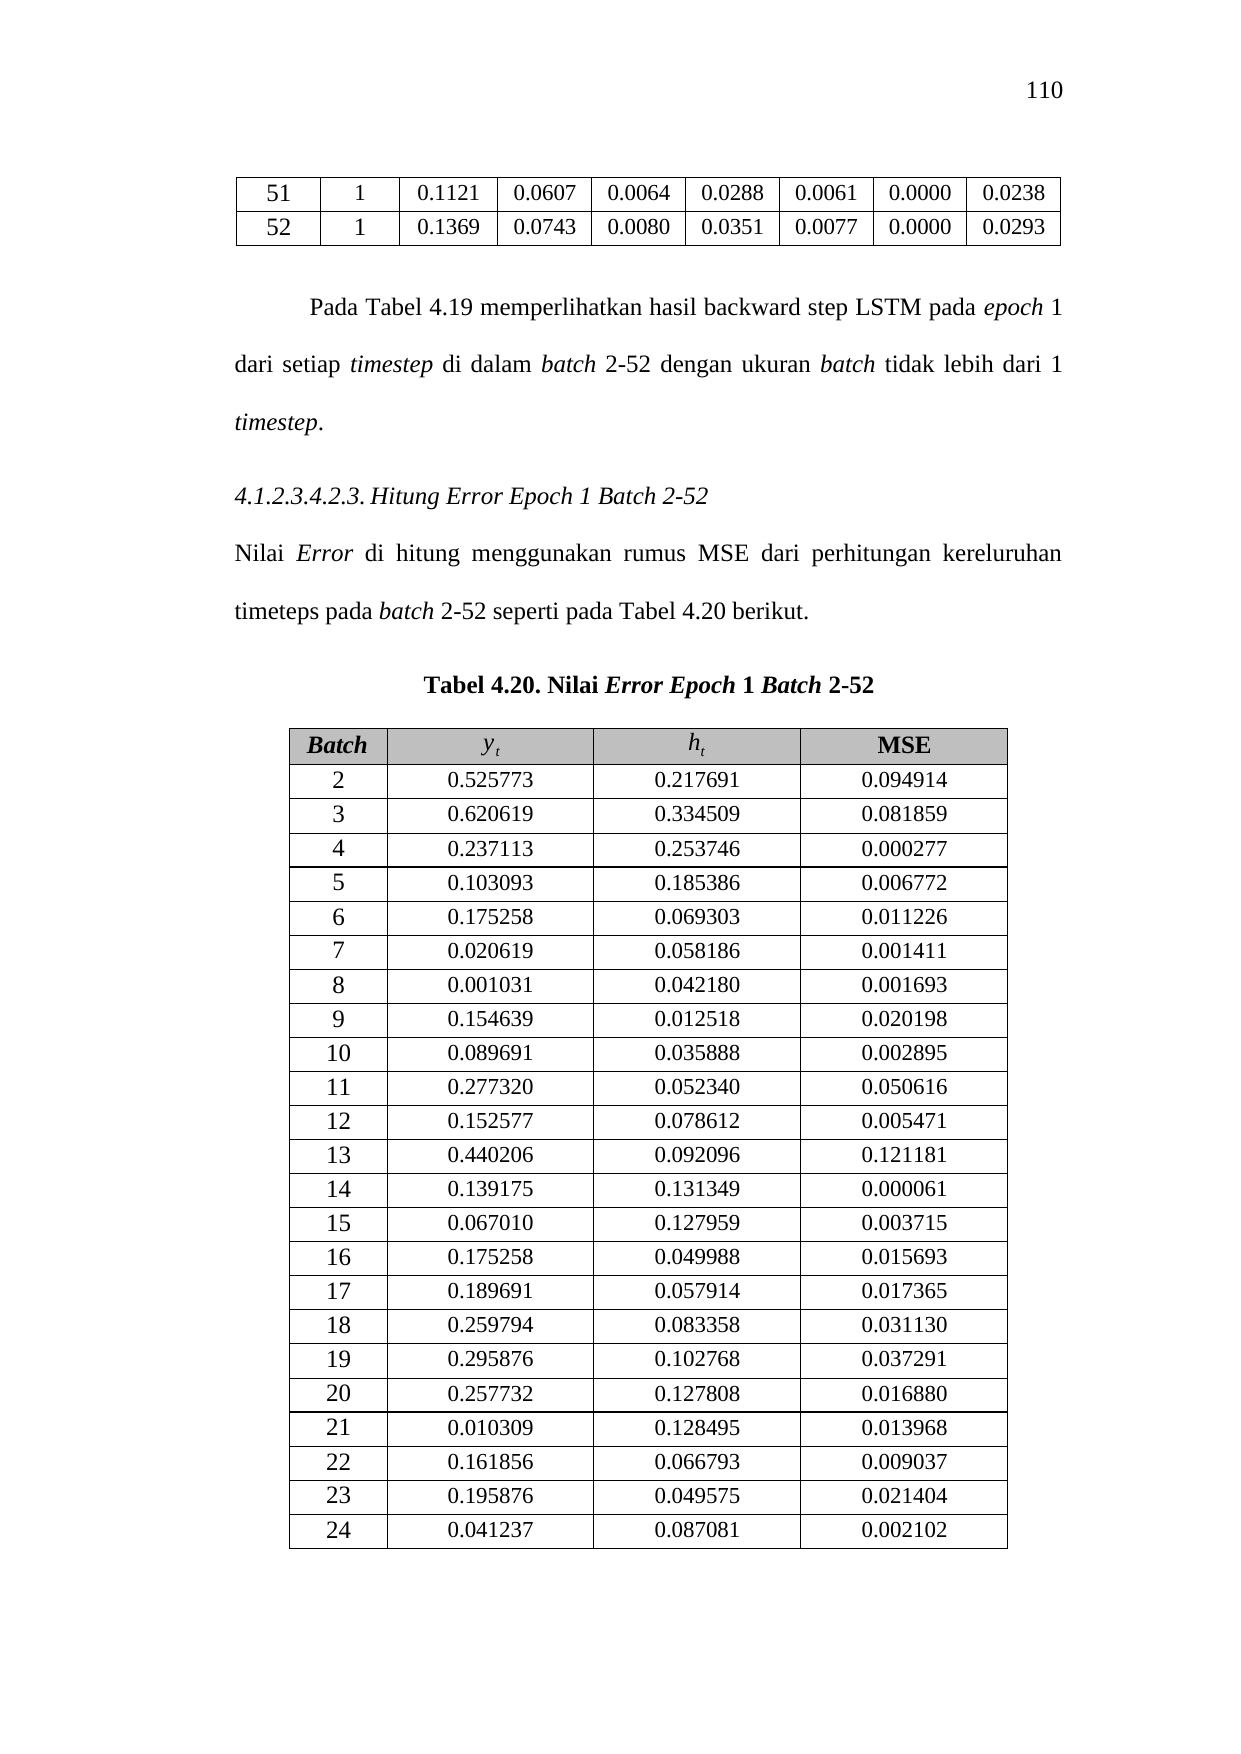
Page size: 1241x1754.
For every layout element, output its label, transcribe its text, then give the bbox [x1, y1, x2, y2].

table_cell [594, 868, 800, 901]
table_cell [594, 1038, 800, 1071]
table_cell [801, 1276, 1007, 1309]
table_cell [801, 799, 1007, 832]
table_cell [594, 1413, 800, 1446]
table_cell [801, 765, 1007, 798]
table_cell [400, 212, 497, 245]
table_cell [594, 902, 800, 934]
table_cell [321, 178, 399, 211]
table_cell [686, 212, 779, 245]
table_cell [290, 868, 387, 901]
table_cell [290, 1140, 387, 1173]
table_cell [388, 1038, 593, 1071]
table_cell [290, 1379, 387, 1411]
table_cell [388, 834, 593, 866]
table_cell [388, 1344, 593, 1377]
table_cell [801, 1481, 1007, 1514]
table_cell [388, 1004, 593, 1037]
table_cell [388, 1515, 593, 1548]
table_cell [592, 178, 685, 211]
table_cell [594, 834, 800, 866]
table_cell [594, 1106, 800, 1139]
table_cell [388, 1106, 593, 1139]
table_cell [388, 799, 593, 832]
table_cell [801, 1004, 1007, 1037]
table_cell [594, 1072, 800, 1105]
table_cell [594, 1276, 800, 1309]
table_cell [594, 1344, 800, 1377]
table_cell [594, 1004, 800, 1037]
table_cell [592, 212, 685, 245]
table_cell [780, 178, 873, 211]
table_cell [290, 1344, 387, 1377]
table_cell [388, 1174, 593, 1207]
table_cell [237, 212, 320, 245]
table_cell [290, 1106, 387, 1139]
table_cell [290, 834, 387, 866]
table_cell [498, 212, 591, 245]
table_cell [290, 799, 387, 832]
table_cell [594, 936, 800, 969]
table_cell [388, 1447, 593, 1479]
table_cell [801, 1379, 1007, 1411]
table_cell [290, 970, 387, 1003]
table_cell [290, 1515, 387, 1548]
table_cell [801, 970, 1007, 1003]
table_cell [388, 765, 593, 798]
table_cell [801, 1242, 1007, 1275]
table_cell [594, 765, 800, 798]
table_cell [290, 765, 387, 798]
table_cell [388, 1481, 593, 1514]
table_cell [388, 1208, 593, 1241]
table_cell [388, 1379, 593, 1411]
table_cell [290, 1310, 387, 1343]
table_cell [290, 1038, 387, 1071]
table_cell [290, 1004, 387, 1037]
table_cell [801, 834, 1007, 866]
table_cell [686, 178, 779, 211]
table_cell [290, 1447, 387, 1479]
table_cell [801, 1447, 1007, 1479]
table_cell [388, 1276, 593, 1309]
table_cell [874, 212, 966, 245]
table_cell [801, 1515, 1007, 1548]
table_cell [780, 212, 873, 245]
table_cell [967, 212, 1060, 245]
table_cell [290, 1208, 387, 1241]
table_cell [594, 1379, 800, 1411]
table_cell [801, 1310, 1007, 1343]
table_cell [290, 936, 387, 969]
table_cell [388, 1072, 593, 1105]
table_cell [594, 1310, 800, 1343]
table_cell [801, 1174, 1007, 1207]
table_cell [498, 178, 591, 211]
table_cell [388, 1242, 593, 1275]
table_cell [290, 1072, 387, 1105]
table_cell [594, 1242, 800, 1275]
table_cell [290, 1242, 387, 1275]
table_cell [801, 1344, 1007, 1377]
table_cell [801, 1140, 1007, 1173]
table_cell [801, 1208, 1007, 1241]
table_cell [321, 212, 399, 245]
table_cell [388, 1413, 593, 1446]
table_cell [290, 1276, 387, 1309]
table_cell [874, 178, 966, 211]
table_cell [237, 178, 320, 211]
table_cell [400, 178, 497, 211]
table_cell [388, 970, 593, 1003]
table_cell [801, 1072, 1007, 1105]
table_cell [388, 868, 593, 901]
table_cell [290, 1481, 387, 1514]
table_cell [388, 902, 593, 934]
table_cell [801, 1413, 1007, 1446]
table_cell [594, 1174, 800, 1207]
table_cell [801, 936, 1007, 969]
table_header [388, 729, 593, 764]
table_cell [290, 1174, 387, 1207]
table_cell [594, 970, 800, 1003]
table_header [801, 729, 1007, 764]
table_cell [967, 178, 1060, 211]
subtitle Hitung Error Epoch 1 Batch 2-52 [234, 481, 1063, 510]
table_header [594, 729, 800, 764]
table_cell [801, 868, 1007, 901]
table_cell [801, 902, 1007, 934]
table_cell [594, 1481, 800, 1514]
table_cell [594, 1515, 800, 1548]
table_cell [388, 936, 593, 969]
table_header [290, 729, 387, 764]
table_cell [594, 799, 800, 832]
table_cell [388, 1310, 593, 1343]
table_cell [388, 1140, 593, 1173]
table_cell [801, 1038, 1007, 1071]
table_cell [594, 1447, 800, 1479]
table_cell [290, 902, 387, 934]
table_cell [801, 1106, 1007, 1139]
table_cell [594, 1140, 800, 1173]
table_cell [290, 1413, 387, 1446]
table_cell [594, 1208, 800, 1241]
